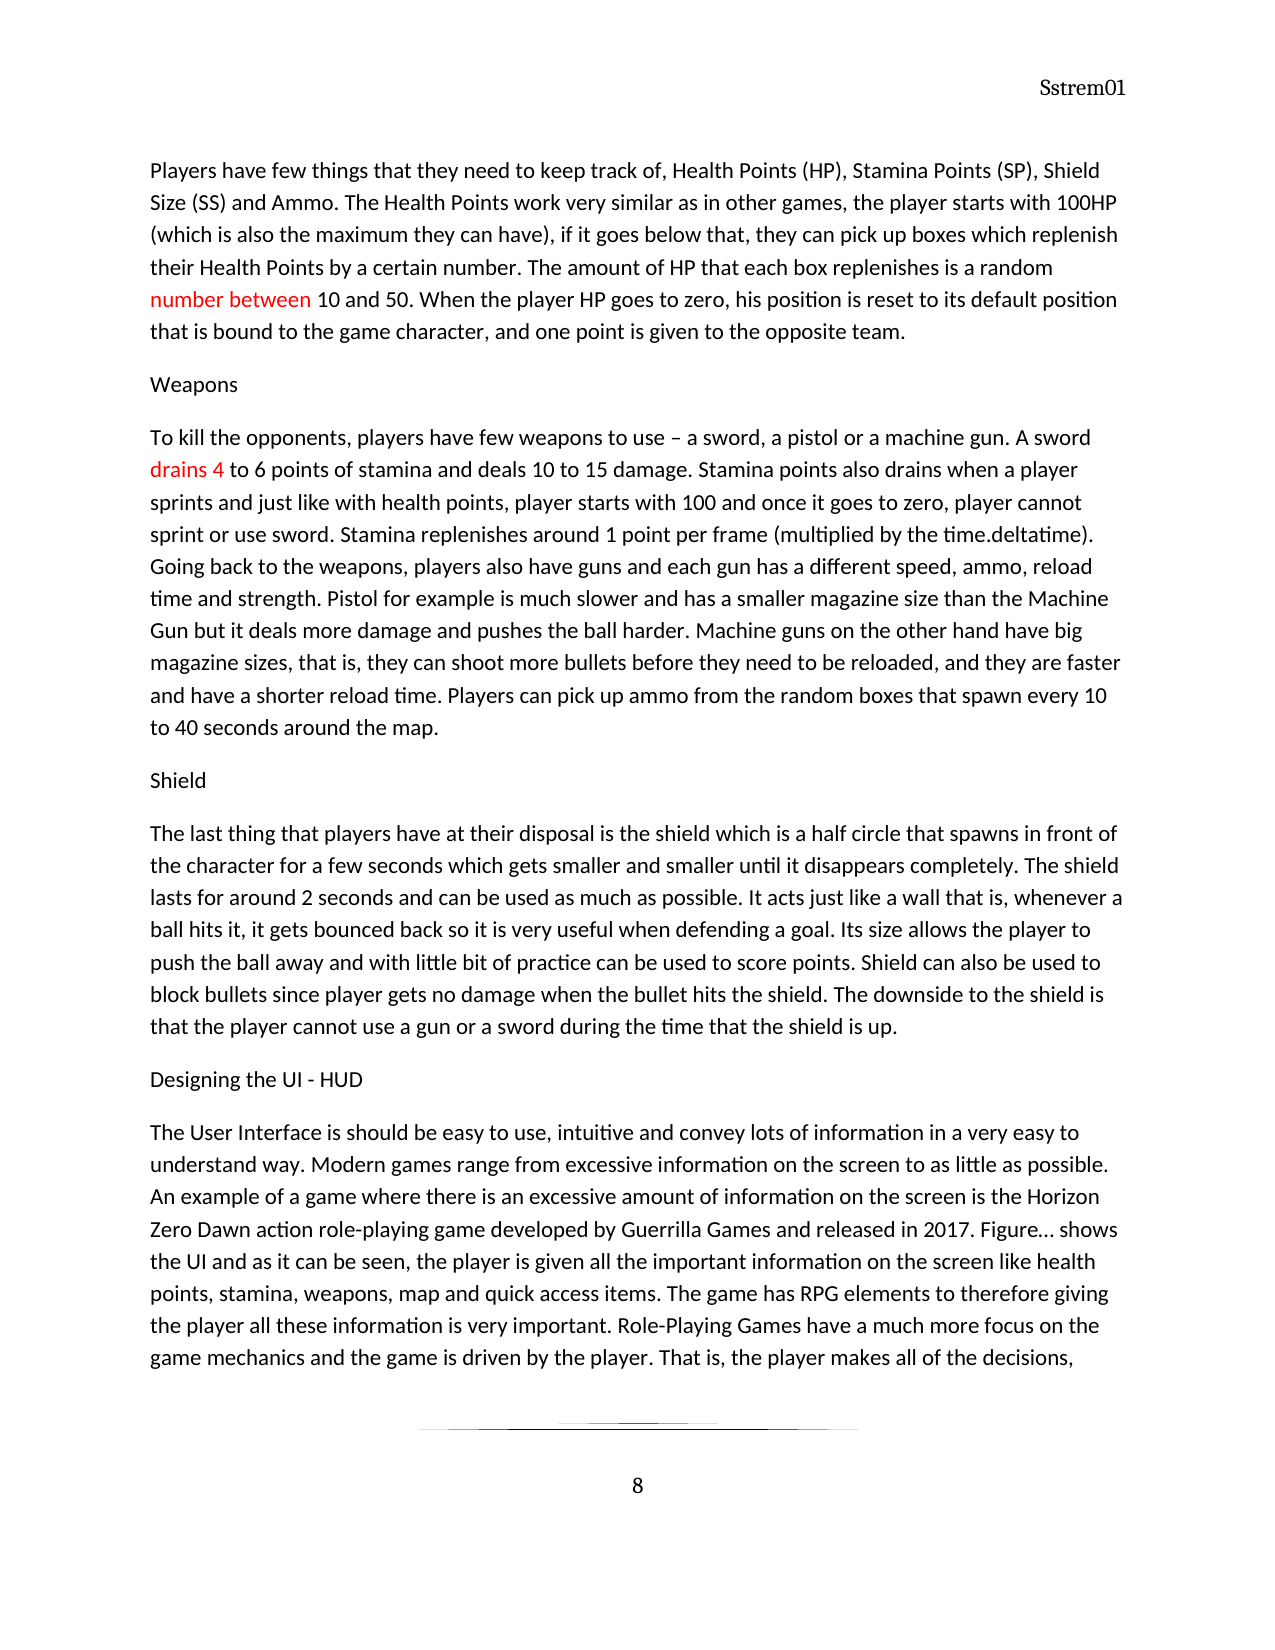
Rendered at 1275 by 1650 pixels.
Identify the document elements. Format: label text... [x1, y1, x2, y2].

text Weapons [150, 370, 1125, 398]
text Players have few things that they need to keep track of, Health Points (HP), Stamina Points (SP), Shield Size (SS) and Ammo. The Health Points work very similar as in other games, the player starts with 100HP (which is also the maximum they can have), if it goes below that, they can pick up boxes which replenish their Health Points by a certain number. The amount of HP that each box replenishes is a random number between 10 and 50. When the player HP goes to zero, his position is reset to its default position that is bound to the game character, and one point is given to the opposite team. [150, 156, 1125, 345]
text Designing the UI - HUD [150, 1065, 1125, 1093]
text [150, 1118, 1125, 1371]
text The last thing that players have at their disposal is the shield which is a half circle that spawns in front of the character for a few seconds which gets smaller and smaller until it disappears completely. The shield lasts for around 2 seconds and can be used as much as possible. It acts just like a wall that is, whenever a ball hits it, it gets bounced back so it is very useful when defending a goal. Its size allows the player to push the ball away and with little bit of practice can be used to score points. Shield can also be used to block bullets since player gets no damage when the bullet hits the shield. The downside to the shield is that the player cannot use a gun or a sword during the time that the shield is up. [150, 819, 1125, 1040]
text To kill the opponents, players have few weapons to use – a sword, a pistol or a machine gun. A sword drains 4 to 6 points of stamina and deals 10 to 15 damage. Stamina points also drains when a player sprints and just like with health points, player starts with 100 and once it goes to zero, player cannot sprint or use sword. Stamina replenishes around 1 point per frame (multiplied by the time.deltatime). Going back to the weapons, players also have guns and each gun has a different speed, ammo, reload time and strength. Pistol for example is much slower and has a smaller magazine size than the Machine Gun but it deals more damage and pushes the ball harder. Machine guns on the other hand have big magazine sizes, that is, they can shoot more bullets before they need to be reloaded, and they are faster and have a shorter reload time. Players can pick up ammo from the random boxes that spawn every 10 to 40 seconds around the map. [150, 423, 1125, 741]
text Shield [150, 766, 1125, 794]
